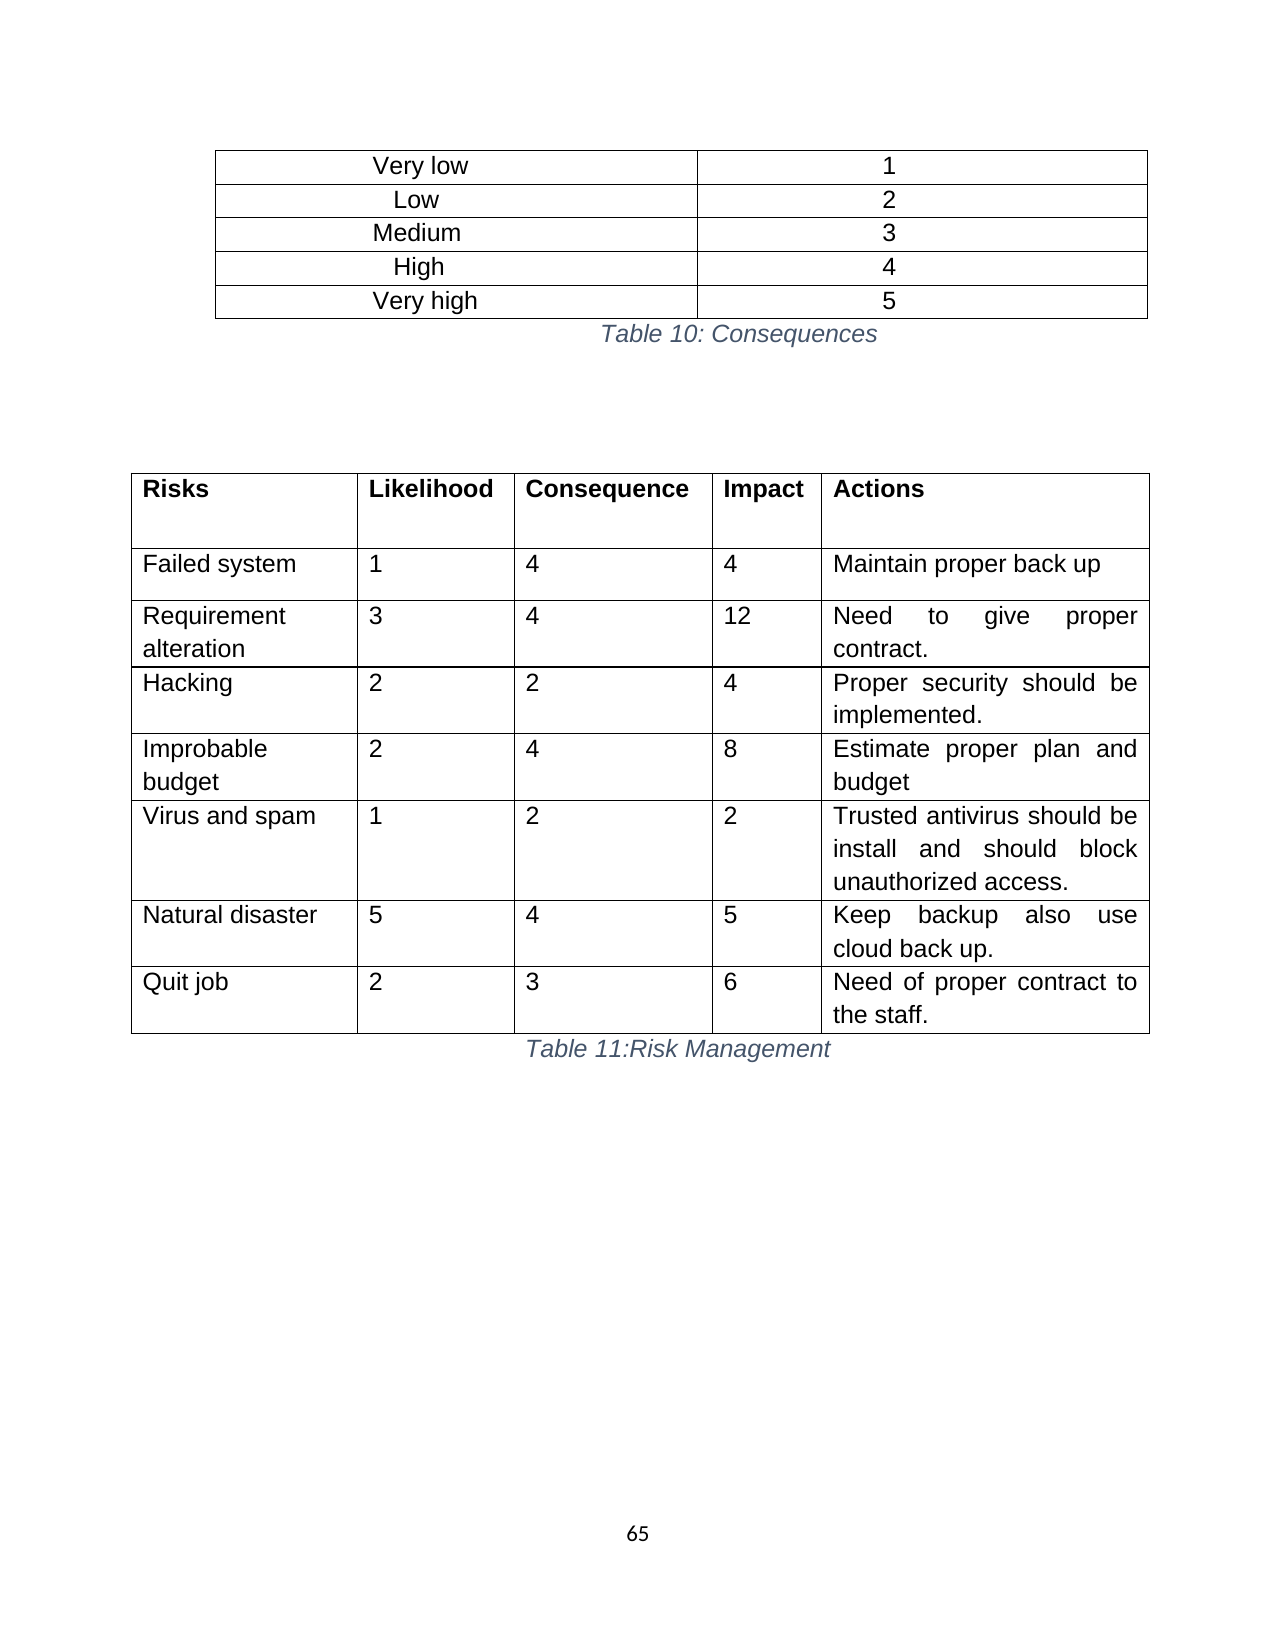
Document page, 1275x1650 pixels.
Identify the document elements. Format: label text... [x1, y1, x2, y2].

table_cell 2 [713, 801, 821, 899]
table_cell 2 [698, 185, 1147, 217]
table_cell 4 [713, 668, 821, 733]
table_cell Natural disaster [132, 901, 357, 966]
table_cell Medium [216, 218, 697, 251]
table_cell Quit job [132, 967, 357, 1033]
table_cell 5 [358, 901, 514, 966]
table_cell 12 [713, 601, 821, 666]
table_cell Trusted antivirus should be install and should block unauthorized access. [822, 801, 1149, 899]
table_cell 4 [713, 549, 821, 600]
table_cell 2 [515, 801, 712, 899]
table_cell 4 [515, 734, 712, 800]
text Table 10: Consequences [526, 319, 1125, 348]
table_cell 4 [698, 252, 1147, 284]
table_cell 3 [515, 967, 712, 1033]
table_cell 1 [698, 151, 1147, 184]
text Table 11:Risk Management [451, 1034, 1125, 1063]
table_cell 4 [515, 901, 712, 966]
table_cell Very high [216, 286, 697, 318]
table_cell Estimate proper plan and budget [822, 734, 1149, 800]
table_cell 1 [358, 549, 514, 600]
table_cell 2 [358, 734, 514, 800]
table_cell 2 [358, 668, 514, 733]
table_cell High [216, 252, 697, 284]
table_cell 5 [713, 901, 821, 966]
table_cell Proper security should be implemented. [822, 668, 1149, 733]
table_cell Virus and spam [132, 801, 357, 899]
table_cell Improbable budget [132, 734, 357, 800]
table_header Likelihood [358, 474, 514, 548]
table_cell Hacking [132, 668, 357, 733]
table_header Impact [713, 474, 821, 548]
table_header Actions [822, 474, 1149, 548]
table_cell Requirement alteration [132, 601, 357, 666]
table_header Risks [132, 474, 357, 548]
table_cell Failed system [132, 549, 357, 600]
table_cell 2 [515, 668, 712, 733]
table_cell 2 [358, 967, 514, 1033]
table_cell 3 [358, 601, 514, 666]
table_cell 8 [713, 734, 821, 800]
table_header Consequence [515, 474, 712, 548]
table_cell 1 [358, 801, 514, 899]
table_cell Maintain proper back up [822, 549, 1149, 600]
table_cell Need to give proper contract. [822, 601, 1149, 666]
table_cell Low [216, 185, 697, 217]
table_cell 4 [515, 601, 712, 666]
table_cell 4 [515, 549, 712, 600]
table_cell 6 [713, 967, 821, 1033]
table_cell Keep backup also use cloud back up. [822, 901, 1149, 966]
table_cell Need of proper contract to the staff. [822, 967, 1149, 1033]
table_cell 3 [698, 218, 1147, 251]
table_cell Very low [216, 151, 697, 184]
table_cell 5 [698, 286, 1147, 318]
